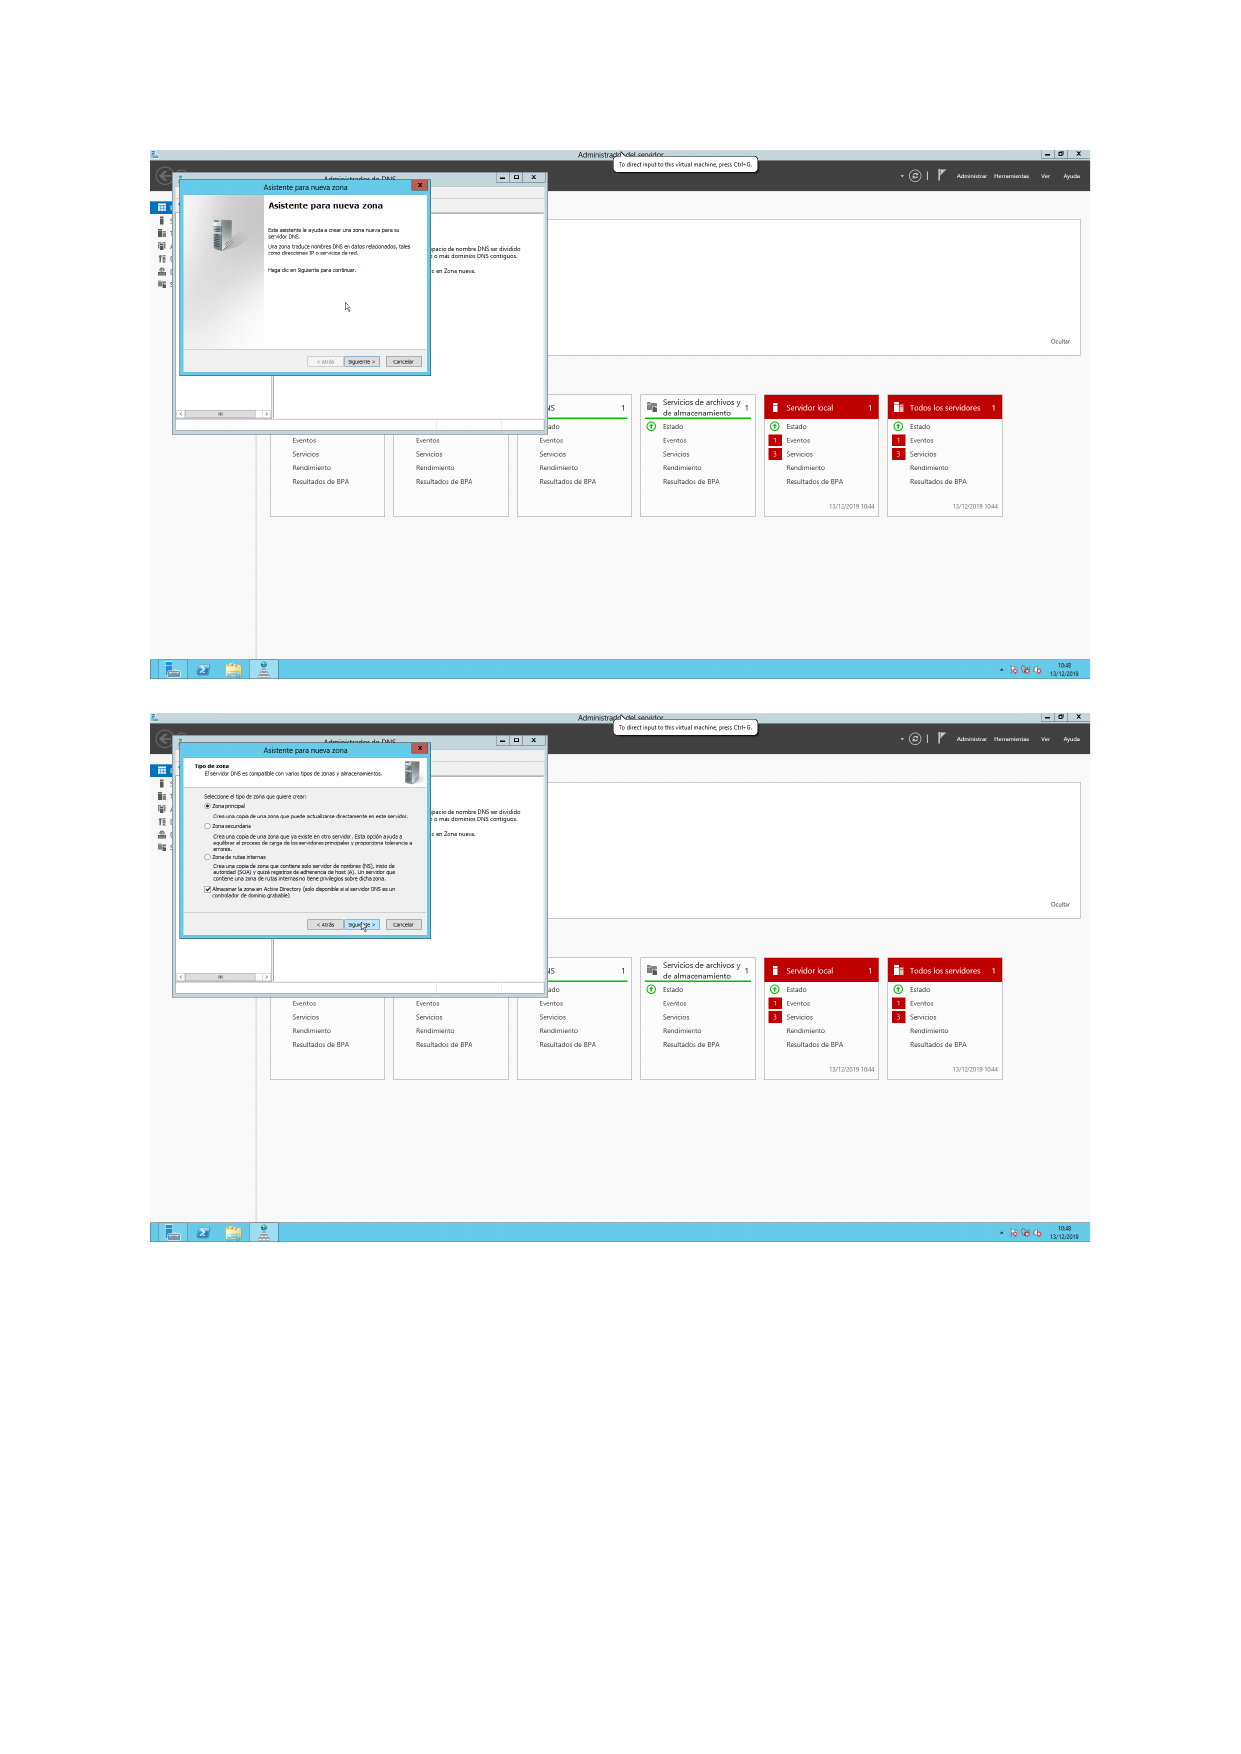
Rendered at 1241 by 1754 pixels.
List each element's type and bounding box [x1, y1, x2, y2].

picture [150, 713, 1091, 1242]
picture [150, 150, 1091, 679]
